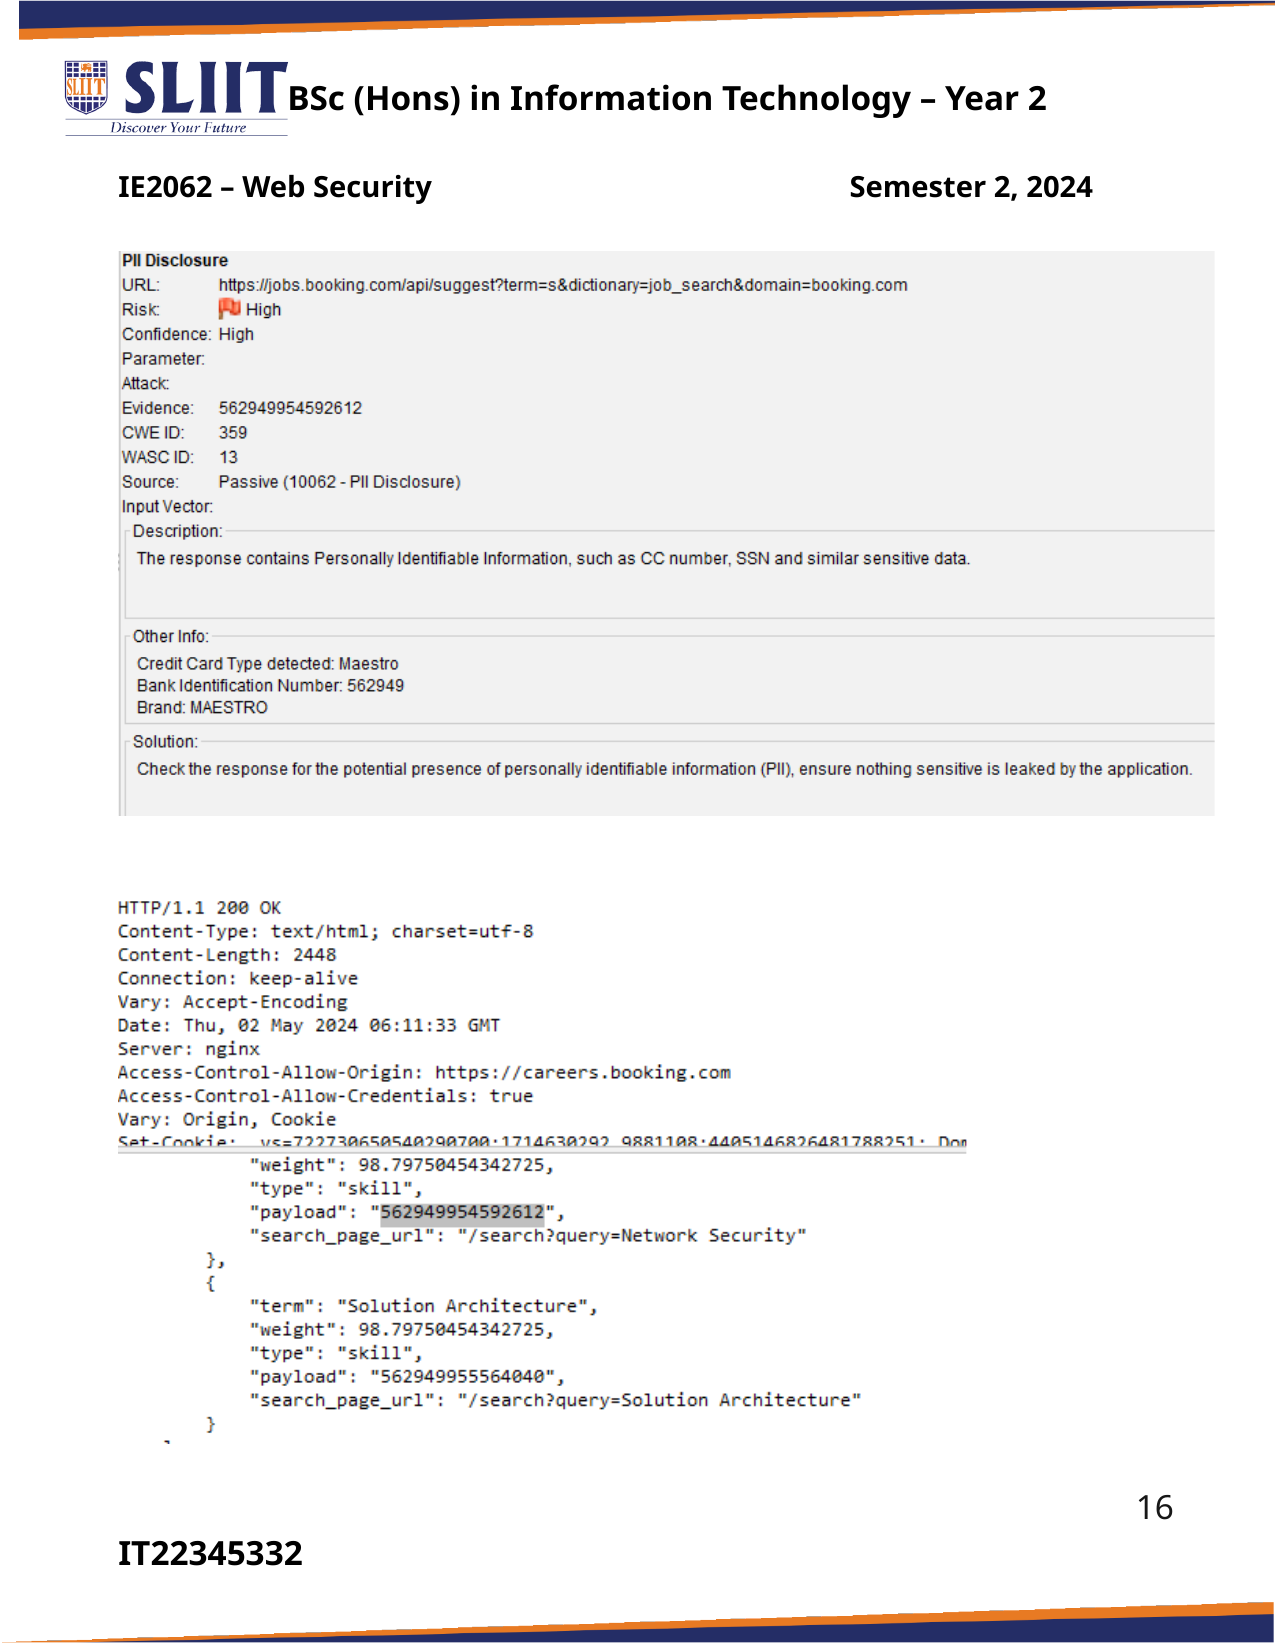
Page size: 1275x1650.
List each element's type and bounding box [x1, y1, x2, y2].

picture [118, 901, 967, 1444]
picture [20, 1, 1275, 44]
picture [62, 57, 291, 137]
picture [118, 251, 1215, 816]
